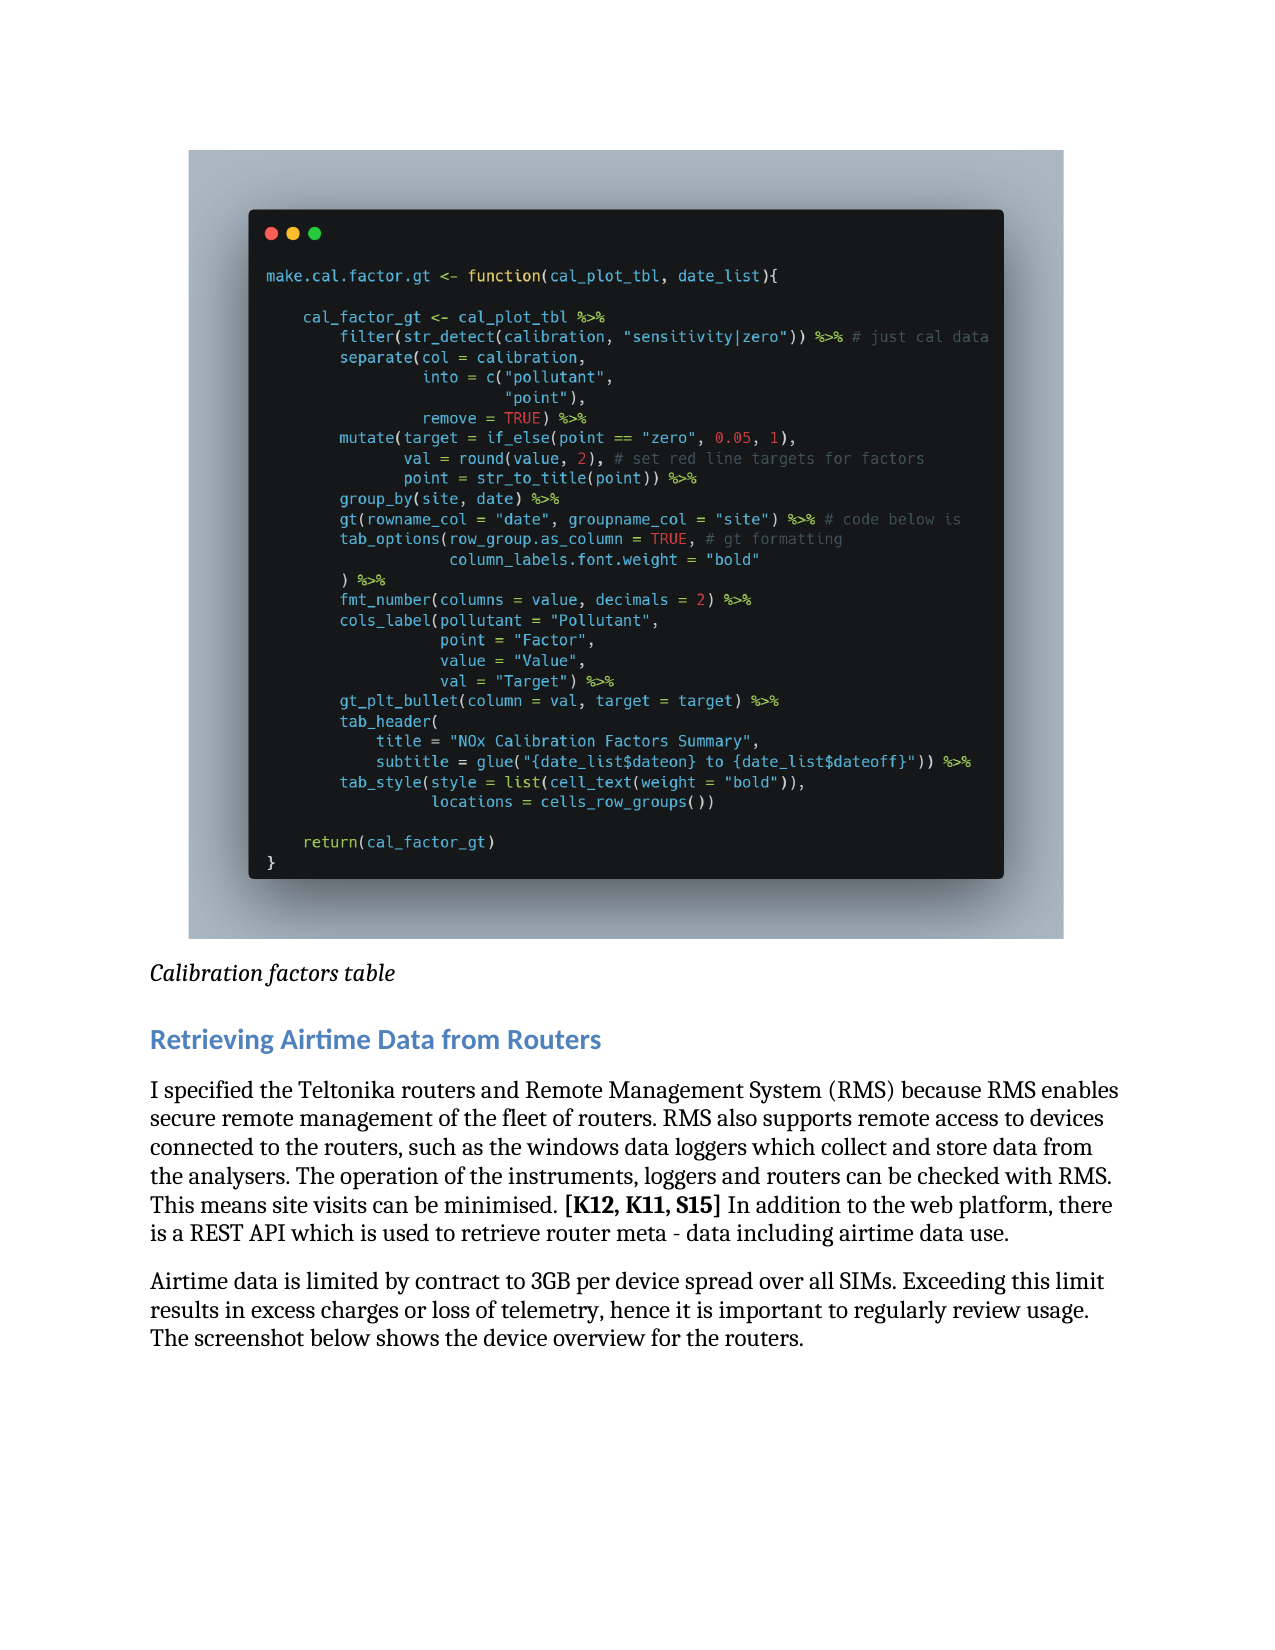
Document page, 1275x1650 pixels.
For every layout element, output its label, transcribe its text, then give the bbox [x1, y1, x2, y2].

subtitle Retrieving Airtime Data from Routers [150, 1021, 1125, 1057]
text I specified the Teltonika routers and Remote Management System (RMS) because RMS enables secure remote management of the fleet of routers. RMS also supports remote access to devices connected to the routers, such as the windows data loggers which collect and store data from the analysers. The operation of the instruments, loggers and routers can be checked with RMS. This means site visits can be minimised. [K12, K11, S15] In addition to the web platform, there is a REST API which is used to retrieve router meta - data including airtime data use. [150, 1076, 1125, 1248]
picture [188, 150, 1064, 939]
table_header Calibration factors table [139, 150, 1114, 1000]
text Airtime data is limited by contract to 3GB per device spread over all SIMs. Exceeding this limit results in excess charges or loss of telemetry, hence it is important to regularly review usage. The screenshot below shows the device overview for the routers. [150, 1267, 1125, 1353]
